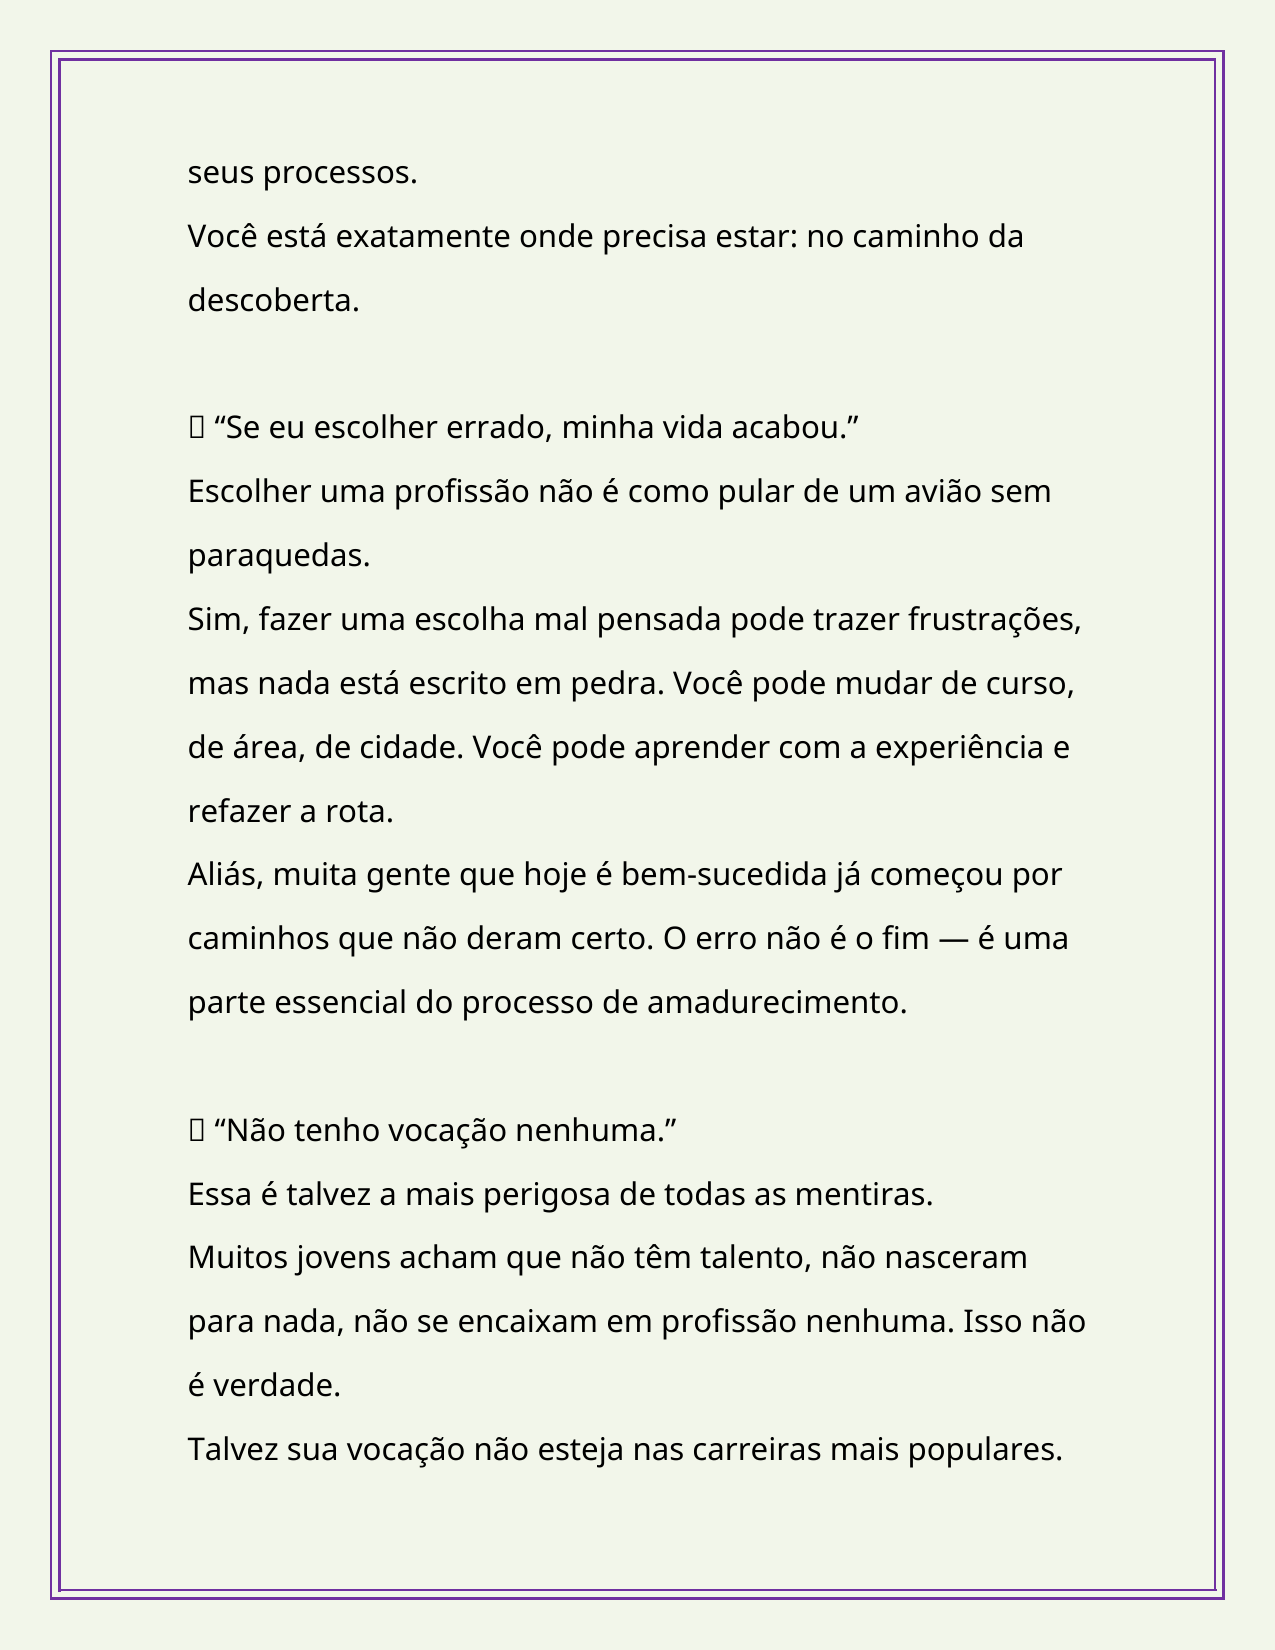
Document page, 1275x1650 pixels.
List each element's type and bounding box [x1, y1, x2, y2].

text [187, 150, 1087, 1470]
